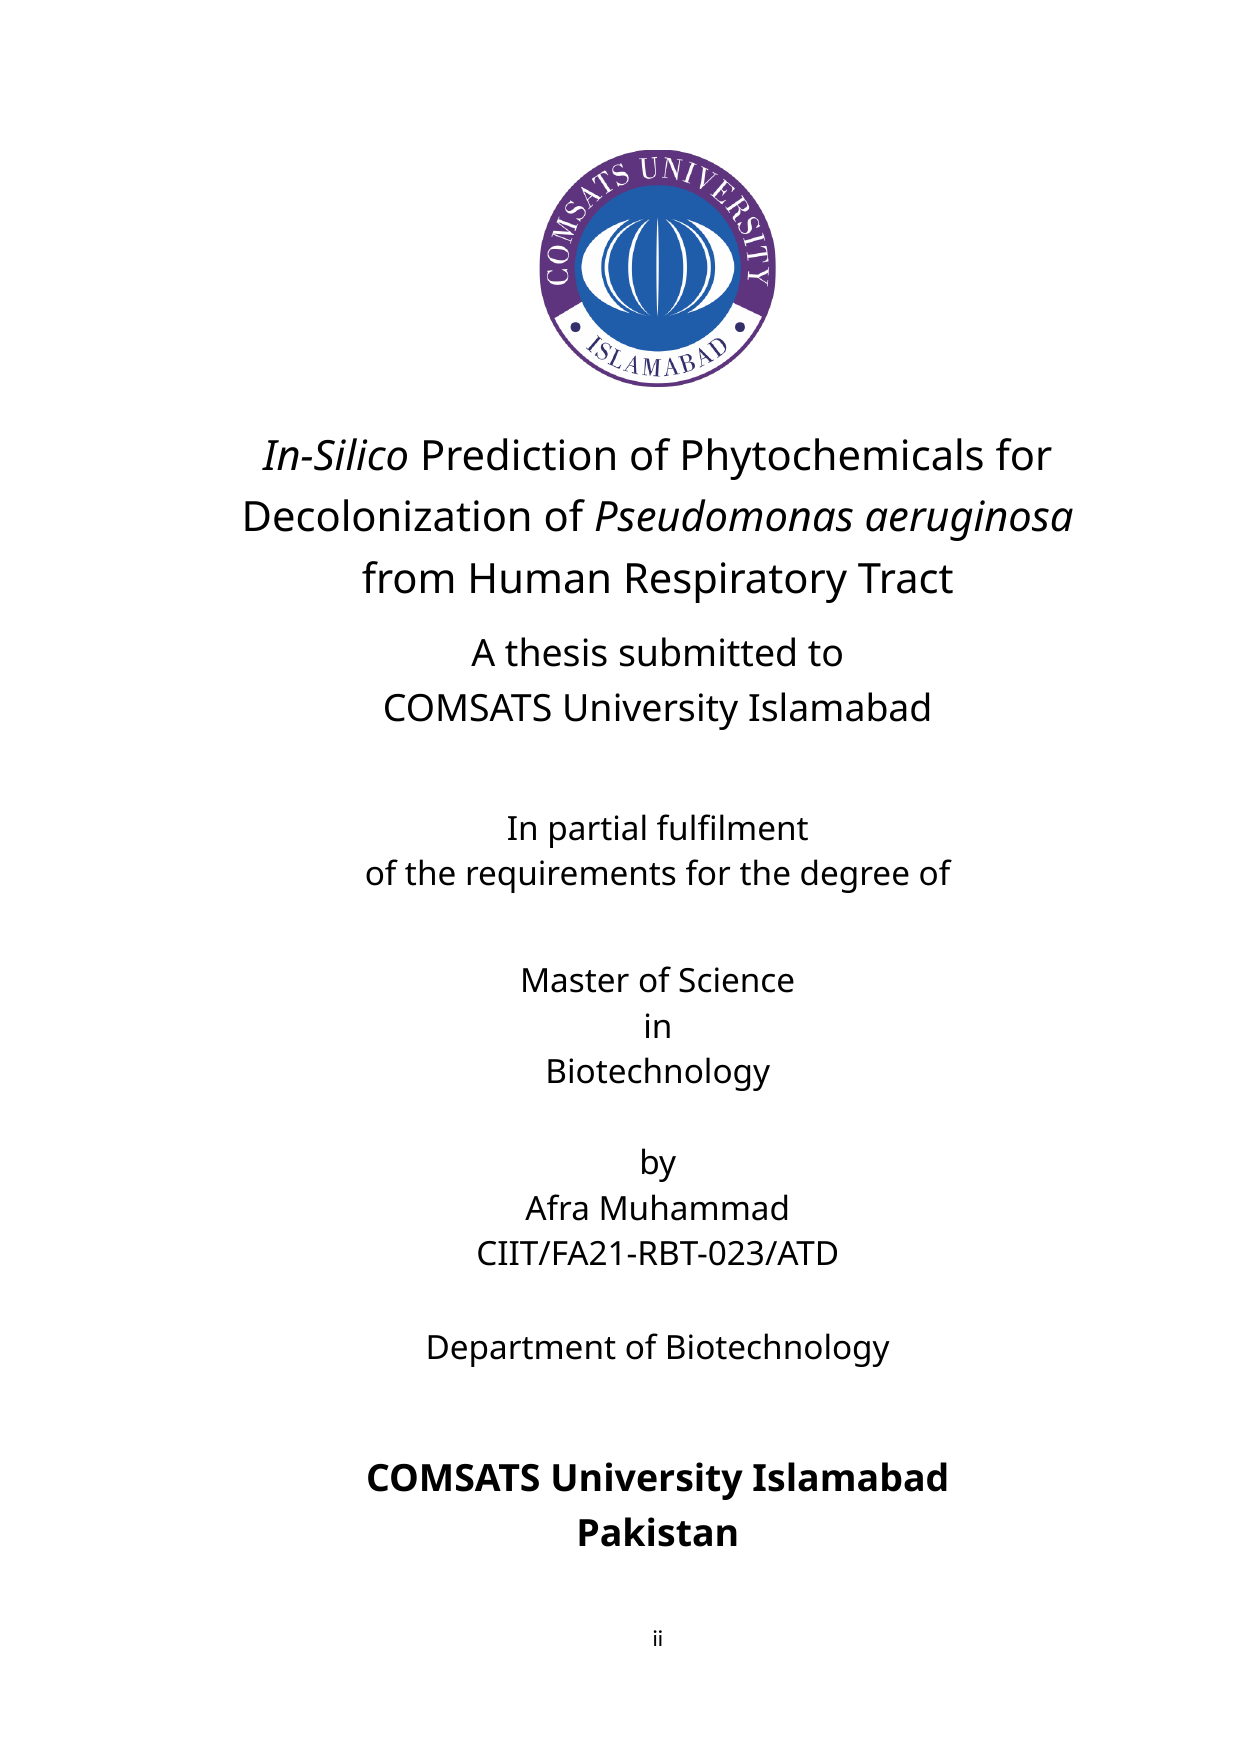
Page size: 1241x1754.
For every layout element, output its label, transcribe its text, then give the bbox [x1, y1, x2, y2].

text In-Silico Prediction of Phytochemicals for Decolonization of Pseudomonas aeruginosa from Human Respiratory Tract [225, 426, 1090, 605]
text by Afra Muhammad CIIT/FA21-RBT-023/ATD [225, 1093, 1090, 1275]
text A thesis submitted to COMSATS University Islamabad [225, 626, 1090, 732]
text COMSATS University Islamabad [225, 1451, 1090, 1502]
text Master of Science in Biotechnology [225, 912, 1090, 1093]
text Pakistan [225, 1506, 1090, 1557]
picture [539, 150, 776, 387]
text In partial fulfilment of the requirements for the degree of [225, 753, 1090, 895]
text Department of Biotechnology [225, 1275, 1090, 1400]
